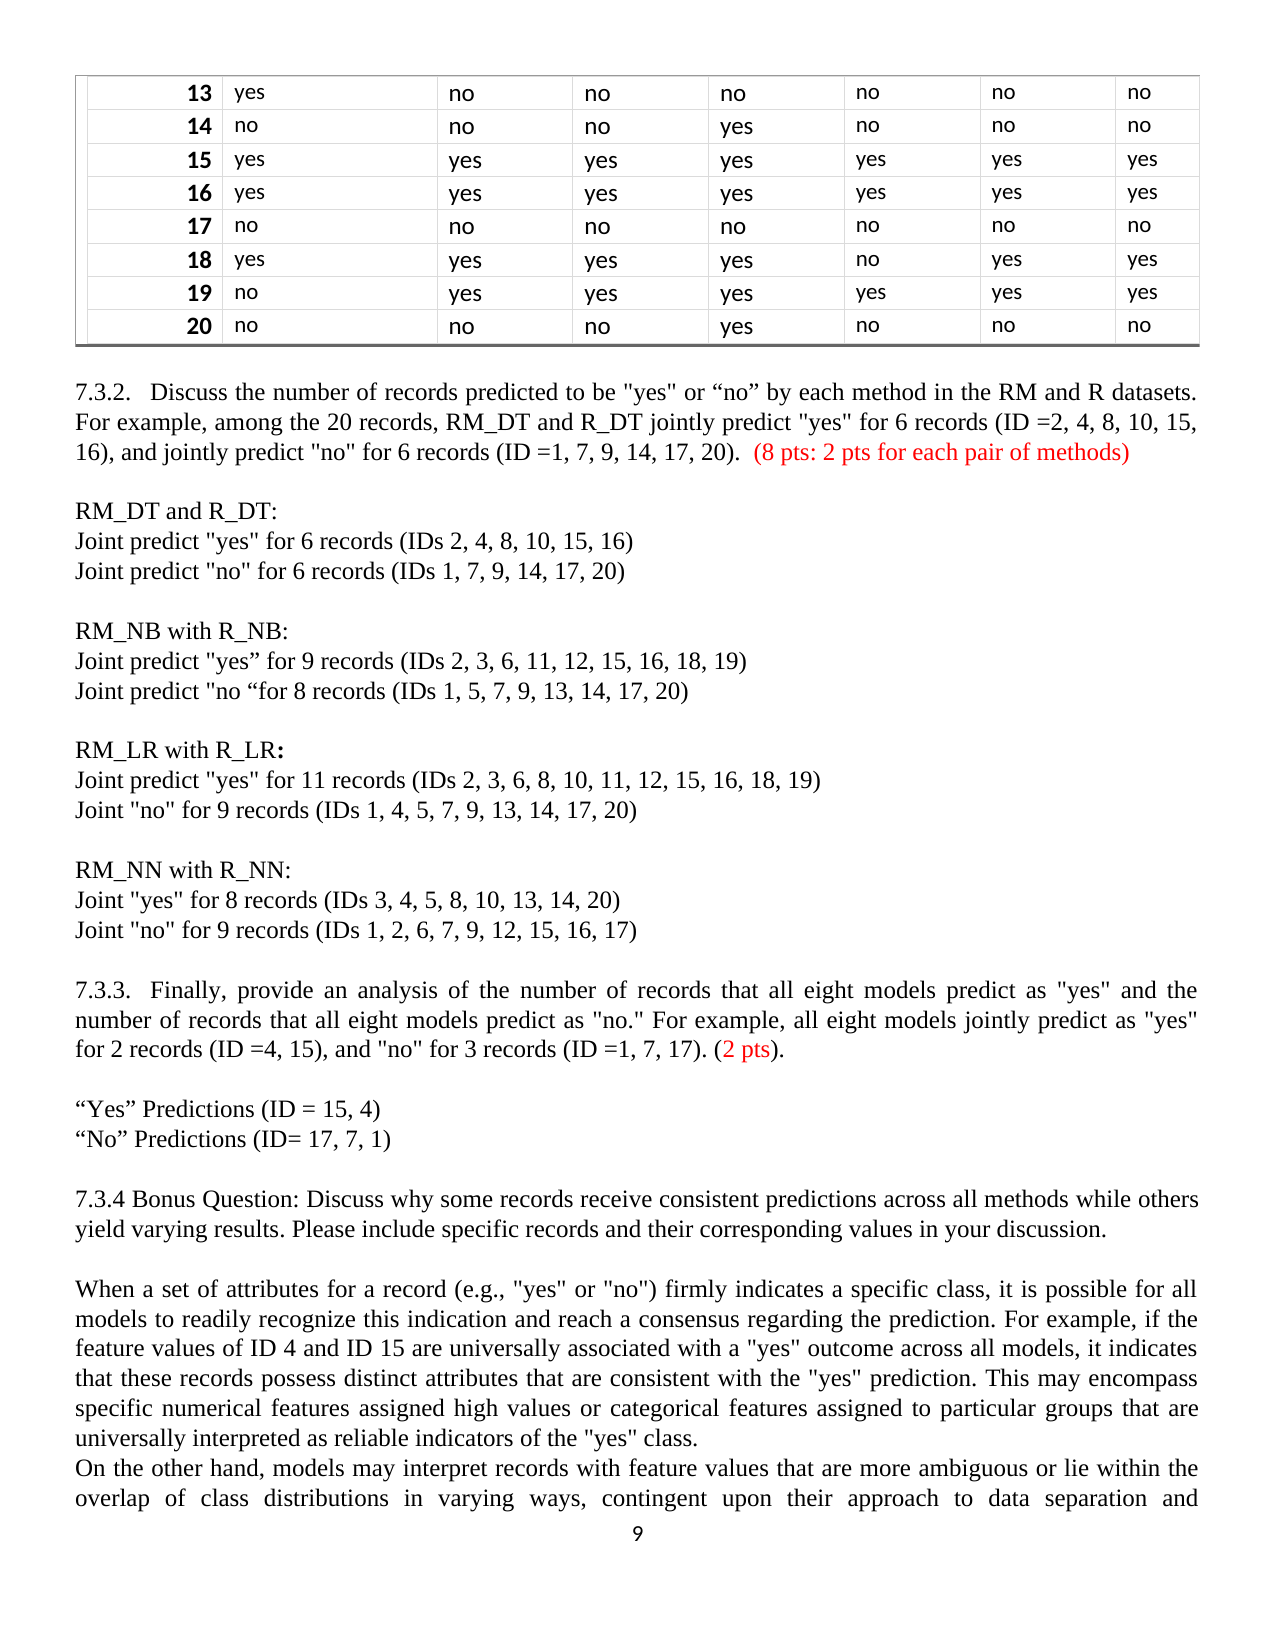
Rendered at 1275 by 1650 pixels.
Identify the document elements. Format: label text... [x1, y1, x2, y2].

table_header [223, 110, 437, 143]
table_header [845, 77, 980, 109]
text RM_NB with R_NB: [75, 616, 1200, 645]
table_header [1116, 210, 1199, 243]
table_header [438, 177, 572, 209]
text Joint predict "yes" for 6 records (IDs 2, 4, 8, 10, 15, 16) [75, 526, 1200, 555]
table_header [573, 210, 708, 243]
text 7.3.3. Finally, provide an analysis of the number of records that all eight models predict as "yes" and the number of records that all eight models predict as "no." For example, all eight models jointly predict as "yes" for 2 records (ID =4, 15), and "no" for 3 records (ID =1, 7, 17). (2 pts). [75, 975, 1200, 1063]
text 7.3.2. Discuss the number of records predicted to be "yes" or “no” by each method in the RM and R datasets. For example, among the 20 records, RM_DT and R_DT jointly predict "yes" for 6 records (ID =2, 4, 8, 10, 15, 16), and jointly predict "no" for 6 records (ID =1, 7, 9, 14, 17, 20). (8 pts: 2 pts for each pair of methods) [75, 377, 1200, 465]
table_header [1116, 177, 1199, 209]
table_header [438, 210, 572, 243]
table_header [223, 277, 437, 309]
table_header [981, 210, 1115, 243]
table_header [573, 110, 708, 143]
table_header [223, 177, 437, 209]
table_header [223, 244, 437, 276]
table_header [709, 177, 844, 209]
table_header [223, 77, 437, 109]
text RM_LR with R_LR: [75, 736, 1200, 764]
table_header [709, 144, 844, 176]
text “No” Predictions (ID= 17, 7, 1) [75, 1124, 1200, 1153]
table_header [573, 177, 708, 209]
table_header [1116, 310, 1199, 343]
table_header [88, 210, 222, 243]
text 7.3.4 Bonus Question: Discuss why some records receive consistent predictions across all methods while others yield varying results. Please include specific records and their corresponding values in your discussion. [75, 1184, 1200, 1243]
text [75, 1453, 1200, 1512]
table_header [88, 277, 222, 309]
table_header [88, 110, 222, 143]
table_header [845, 244, 980, 276]
table_header [845, 110, 980, 143]
table_header [223, 310, 437, 343]
table_header [573, 310, 708, 343]
table_header [845, 310, 980, 343]
text Joint predict "no" for 6 records (IDs 1, 7, 9, 14, 17, 20) [75, 556, 1200, 585]
text When a set of attributes for a record (e.g., "yes" or "no") firmly indicates a specific class, it is possible for all models to readily recognize this indication and reach a consensus regarding the prediction. For example, if the feature values of ID 4 and ID 15 are universally associated with a "yes" outcome across all models, it indicates that these records possess distinct attributes that are consistent with the "yes" prediction. This may encompass specific numerical features assigned high values or categorical features assigned to particular groups that are universally interpreted as reliable indicators of the "yes" class. [75, 1274, 1200, 1452]
text RM_DT and R_DT: [75, 496, 1200, 525]
table_header [573, 144, 708, 176]
table_header [438, 144, 572, 176]
table_header [573, 277, 708, 309]
table_header [1116, 110, 1199, 143]
table_header [845, 210, 980, 243]
text “Yes” Predictions (ID = 15, 4) [75, 1094, 1200, 1123]
table_header [76, 76, 87, 344]
table_header [981, 177, 1115, 209]
table_header [709, 77, 844, 109]
table_header [981, 310, 1115, 343]
table_header [981, 144, 1115, 176]
table_header [88, 77, 222, 109]
table_header [845, 277, 980, 309]
text Joint "no" for 9 records (IDs 1, 4, 5, 7, 9, 13, 14, 17, 20) [75, 795, 1200, 824]
table_header [981, 277, 1115, 309]
table_header [223, 144, 437, 176]
table_header [438, 77, 572, 109]
table_header [981, 77, 1115, 109]
table_header [88, 144, 222, 176]
table_header [709, 110, 844, 143]
table_header [573, 244, 708, 276]
table_header [438, 110, 572, 143]
table_header [709, 277, 844, 309]
table_header [709, 244, 844, 276]
table_header [1116, 244, 1199, 276]
table_header [438, 277, 572, 309]
table_header [223, 210, 437, 243]
table_header [88, 310, 222, 343]
table_header [1116, 144, 1199, 176]
table_header [709, 310, 844, 343]
table_header [1116, 277, 1199, 309]
text Joint "no" for 9 records (IDs 1, 2, 6, 7, 9, 12, 15, 16, 17) [75, 915, 1200, 944]
text RM_NN with R_NN: [75, 855, 1200, 884]
table_header [438, 244, 572, 276]
text Joint predict "yes" for 11 records (IDs 2, 3, 6, 8, 10, 11, 12, 15, 16, 18, 19) [75, 766, 1200, 794]
table_header [1116, 77, 1199, 109]
table_header [981, 110, 1115, 143]
table_header [438, 310, 572, 343]
text Joint predict "yes” for 9 records (IDs 2, 3, 6, 11, 12, 15, 16, 18, 19) [75, 646, 1200, 675]
table_header [573, 77, 708, 109]
table_header [88, 177, 222, 209]
text Joint predict "no “for 8 records (IDs 1, 5, 7, 9, 13, 14, 17, 20) [75, 676, 1200, 704]
table_header [845, 177, 980, 209]
table_header [981, 244, 1115, 276]
table_header [709, 210, 844, 243]
table_header [88, 244, 222, 276]
table_header [845, 144, 980, 176]
text Joint "yes" for 8 records (IDs 3, 4, 5, 8, 10, 13, 14, 20) [75, 885, 1200, 914]
